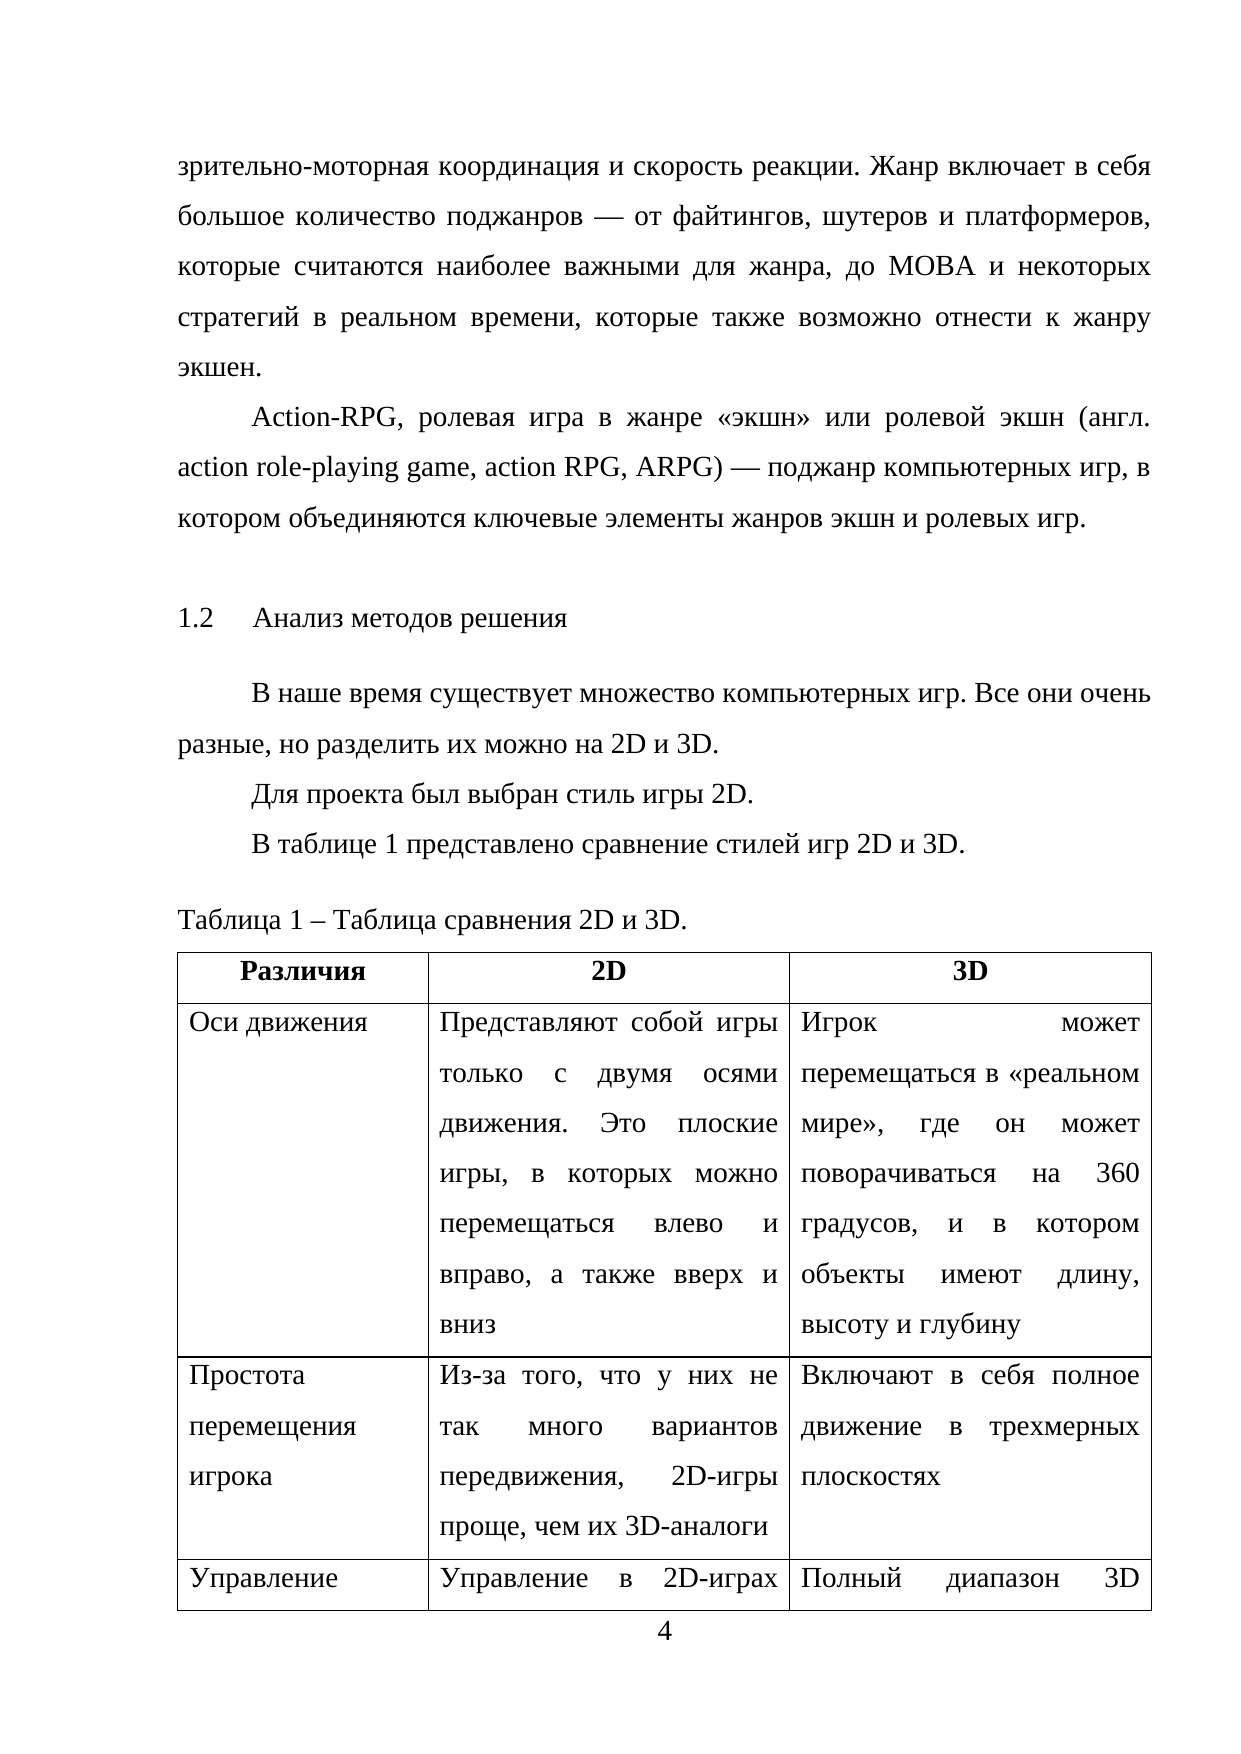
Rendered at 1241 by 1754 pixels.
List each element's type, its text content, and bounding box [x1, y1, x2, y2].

subtitle Анализ методов решения [177, 600, 1152, 634]
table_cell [429, 1560, 789, 1610]
table_cell Включают в себя полное движение в трехмерных плоскостях [790, 1358, 1151, 1559]
table_cell Простота перемещения игрока [178, 1358, 428, 1559]
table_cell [790, 1560, 1151, 1610]
table_cell Управление [178, 1560, 428, 1610]
text Action-RPG, ролевая игра в жанре «экшн» или ролевой экшн (англ. action role-playing game, action RPG, ARPG) — поджанр компьютерных игр, в котором объединяются ключевые элементы жанров экшн и ролевых игр. [177, 399, 1152, 533]
table_cell Оси движения [178, 1004, 428, 1356]
text Для проекта был выбран стиль игры 2D. [177, 776, 1152, 810]
text В таблице 1 представлено сравнение стилей игр 2D и 3D. [177, 826, 1152, 860]
table_cell Игрок может перемещаться в «реальном мире», где он может поворачиваться на 360 градусов, и в котором объекты имеют длину, высоту и глубину [790, 1004, 1151, 1356]
text В наше время существует множество компьютерных игр. Все они очень разные, но разделить их можно на 2D и 3D. [177, 676, 1152, 759]
table_header 3D [790, 953, 1151, 1003]
table_header 2D [429, 953, 789, 1003]
table_cell Представляют собой игры только с двумя осями движения. Это плоские игры, в которых можно перемещаться влево и вправо, а также вверх и вниз [429, 1004, 789, 1356]
table_header Различия [178, 953, 428, 1003]
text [177, 148, 1152, 382]
table_cell Из-за того, что у них не так много вариантов передвижения, 2D-игры проще, чем их 3D-аналоги [429, 1358, 789, 1559]
text Таблица 1 – Таблица сравнения 2D и 3D. [177, 902, 1152, 935]
